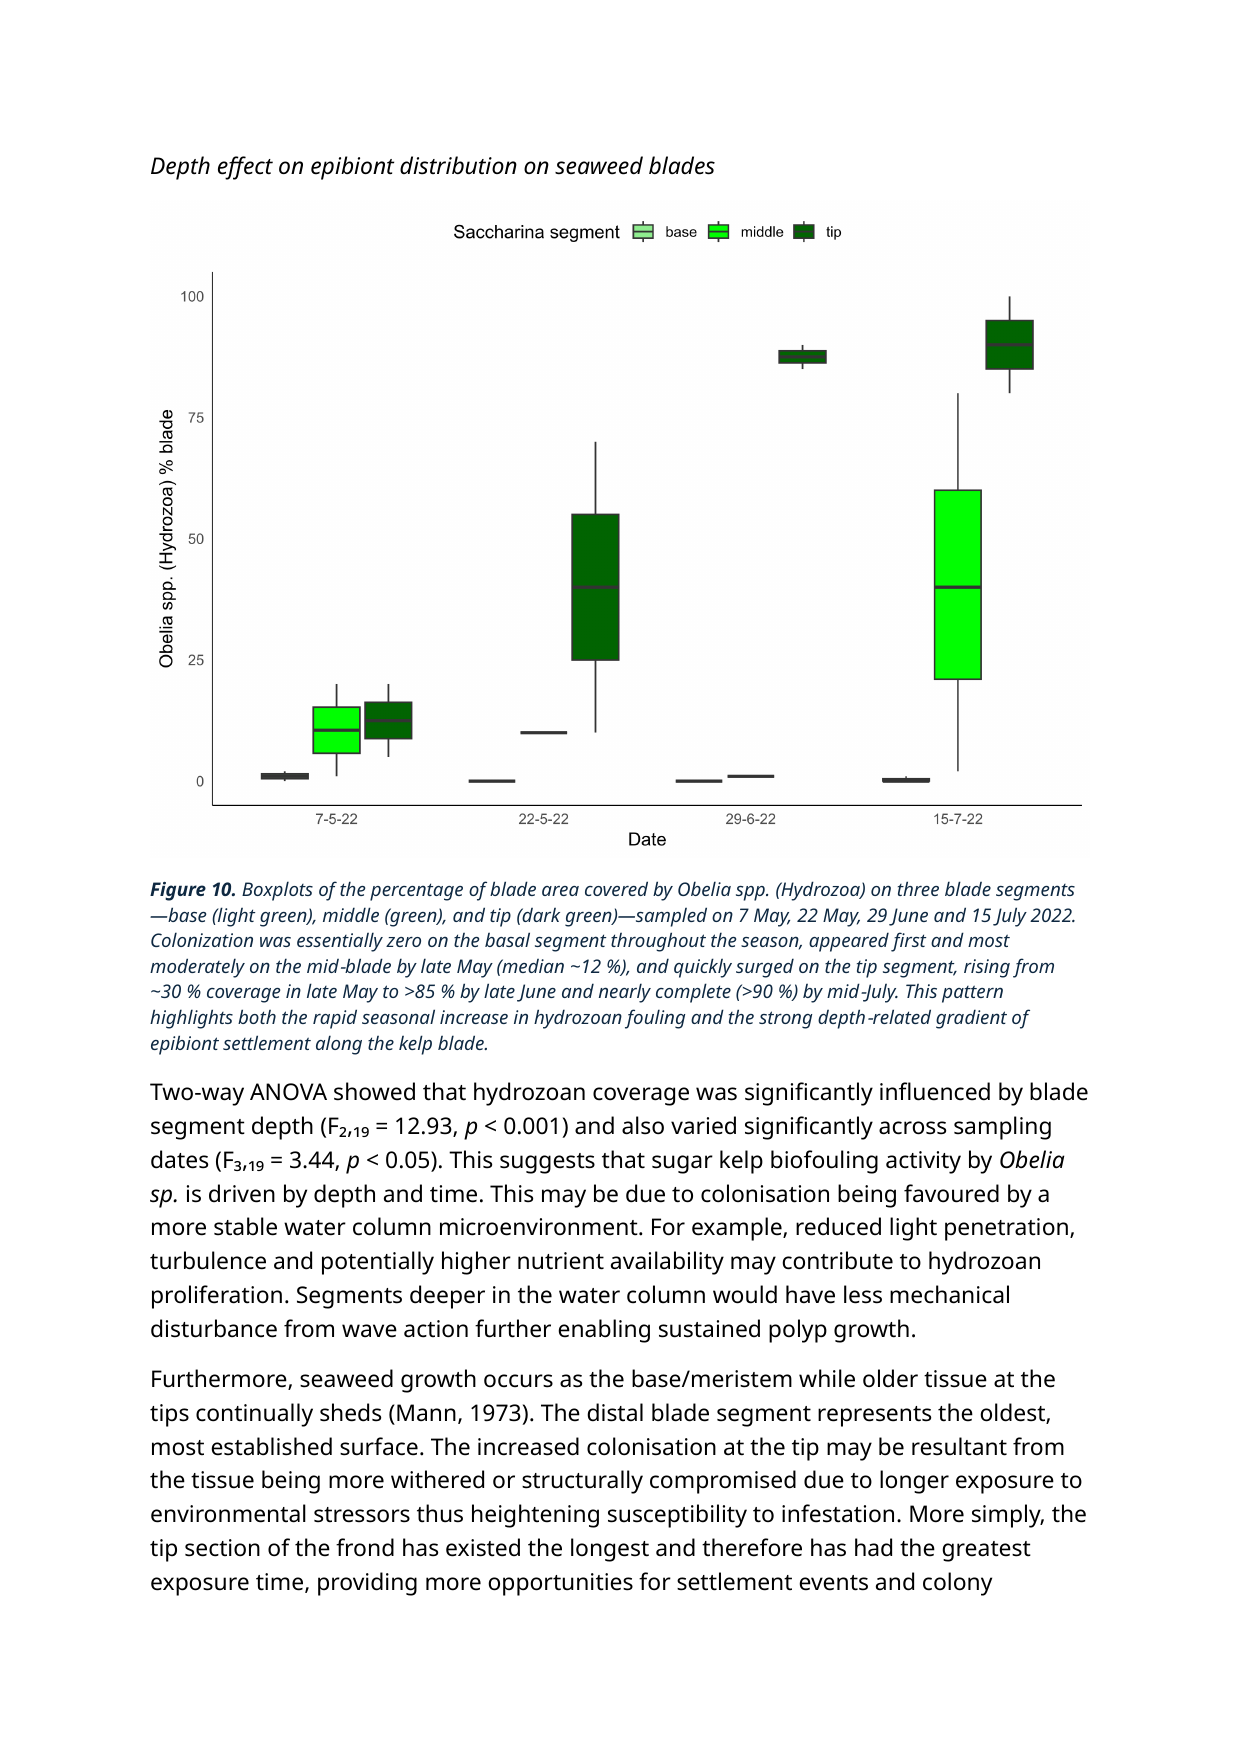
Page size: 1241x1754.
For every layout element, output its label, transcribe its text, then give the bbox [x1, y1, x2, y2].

text Figure 10. Boxplots of the percentage of blade area covered by Obelia spp. (Hydrozoa) on three blade segments—base (light green), middle (green), and tip (dark green)—sampled on 7 May, 22 May, 29 June and 15 July 2022. Colonization was essentially zero on the basal segment throughout the season, appeared first and most moderately on the mid‐blade by late May (median ~12 %), and quickly surged on the tip segment, rising from ~30 % coverage in late May to >85 % by late June and nearly complete (>90 %) by mid‐July. This pattern highlights both the rapid seasonal increase in hydrozoan fouling and the strong depth‐related gradient of epibiont settlement along the kelp blade. [150, 877, 1090, 1055]
text Depth effect on epibiont distribution on seaweed blades [150, 150, 1090, 181]
picture [150, 200, 1091, 858]
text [150, 1363, 1090, 1597]
text Two-way ANOVA showed that hydrozoan coverage was significantly influenced by blade segment depth (F₂,₁₉ = 12.93, p < 0.001) and also varied significantly across sampling dates (F₃,₁₉ = 3.44, p < 0.05). This suggests that sugar kelp biofouling activity by Obelia sp. is driven by depth and time. This may be due to colonisation being favoured by a more stable water column microenvironment. For example, reduced light penetration, turbulence and potentially higher nutrient availability may contribute to hydrozoan proliferation. Segments deeper in the water column would have less mechanical disturbance from wave action further enabling sustained polyp growth. [150, 1076, 1090, 1344]
